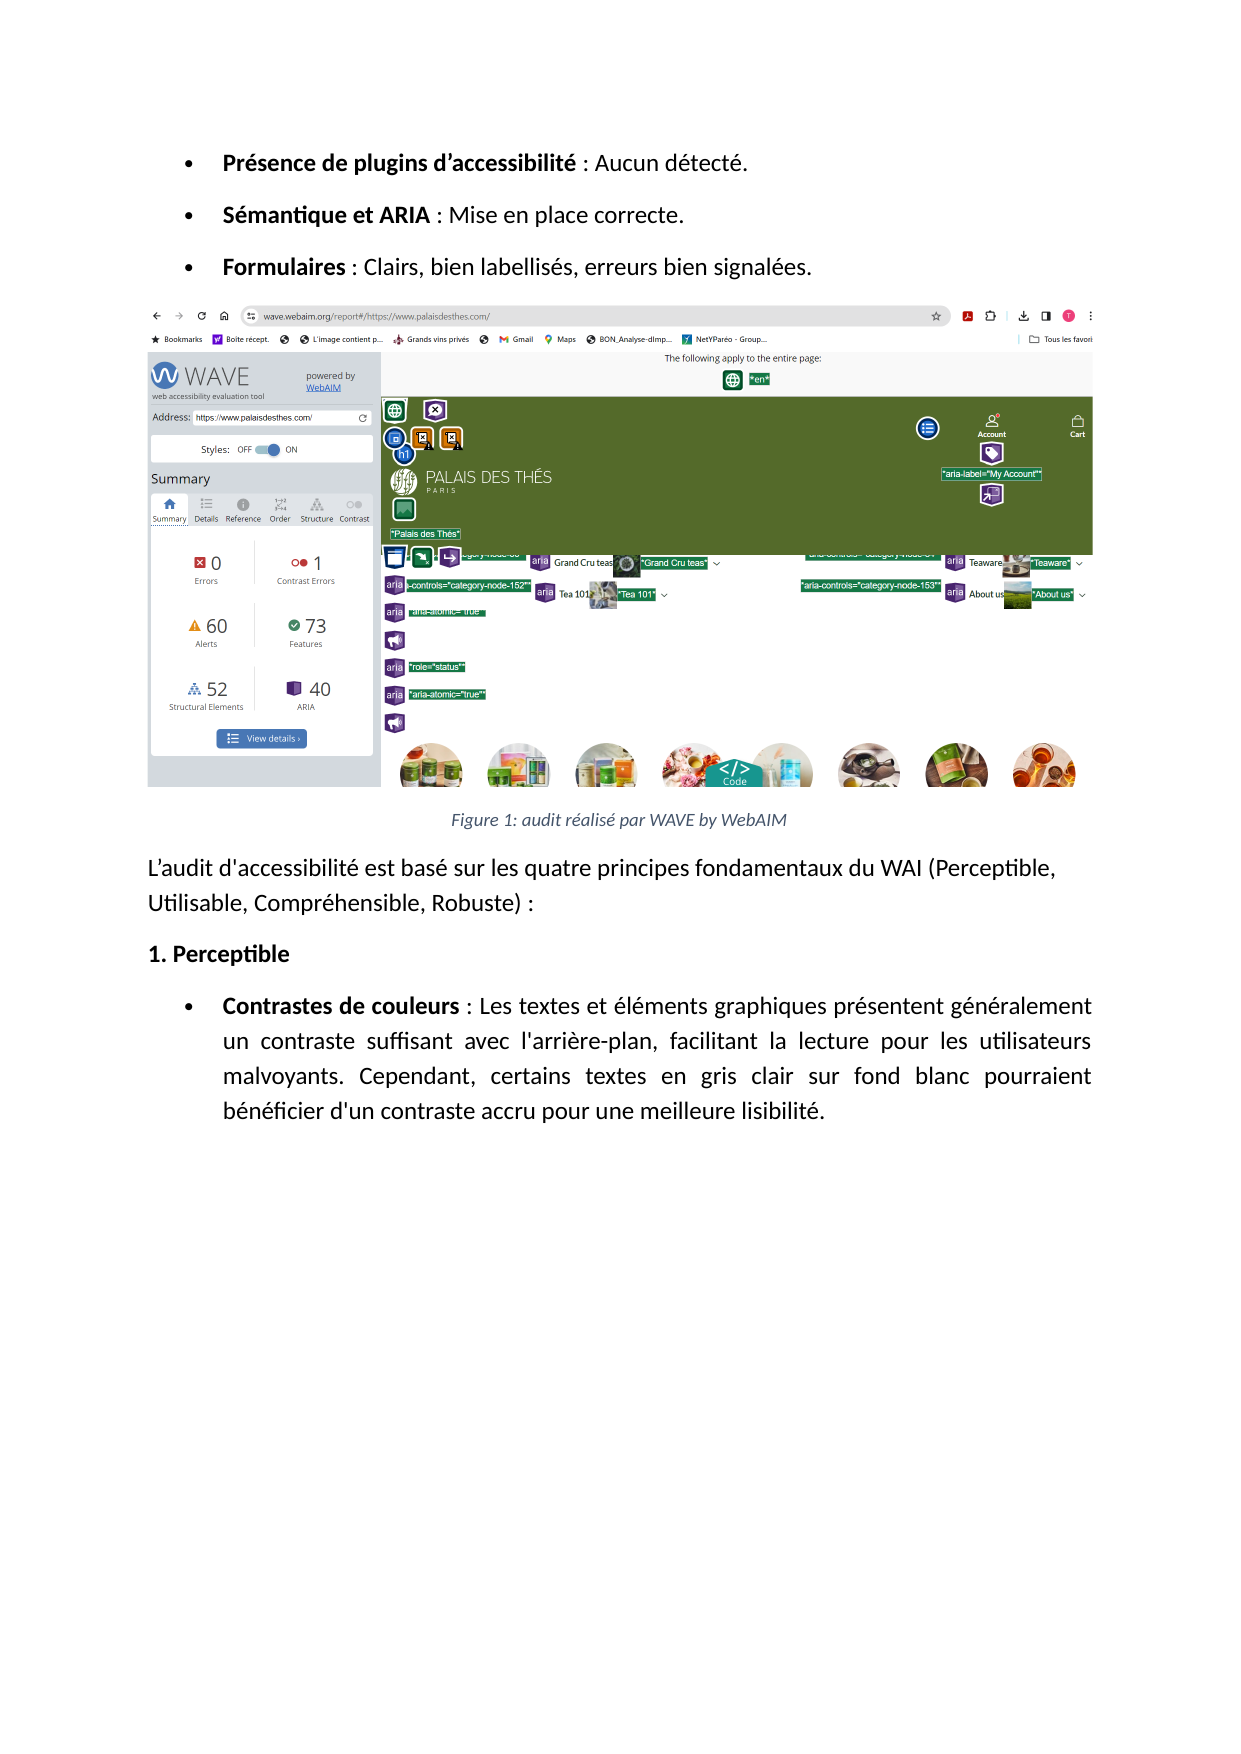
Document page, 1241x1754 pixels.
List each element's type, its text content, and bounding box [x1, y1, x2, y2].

list Formulaires : Clairs, bien labellisés, erreurs bien signalées. [185, 251, 1093, 281]
picture [147, 302, 1093, 787]
list Contrastes de couleurs : Les textes et éléments graphiques présentent généralement un contraste suffisant avec l'arrière-plan, facilitant la lecture pour les utilisateurs malvoyants. Cependant, certains textes en gris clair sur fond blanc pourraient bénéficier d'un contraste accru pour une meilleure lisibilité. [185, 990, 1093, 1126]
list Présence de plugins d’accessibilité : Aucun détecté. [185, 148, 1093, 178]
list Sémantique et ARIA : Mise en place correcte. [185, 199, 1093, 230]
text 1. Perceptible [148, 938, 1093, 969]
text L’audit d'accessibilité est basé sur les quatre principes fondamentaux du WAI (Perceptible, Utilisable, Compréhensible, Robuste) :​ [148, 852, 1093, 917]
text Figure 1: audit réalisé par WAVE by WebAIM [148, 808, 1093, 831]
